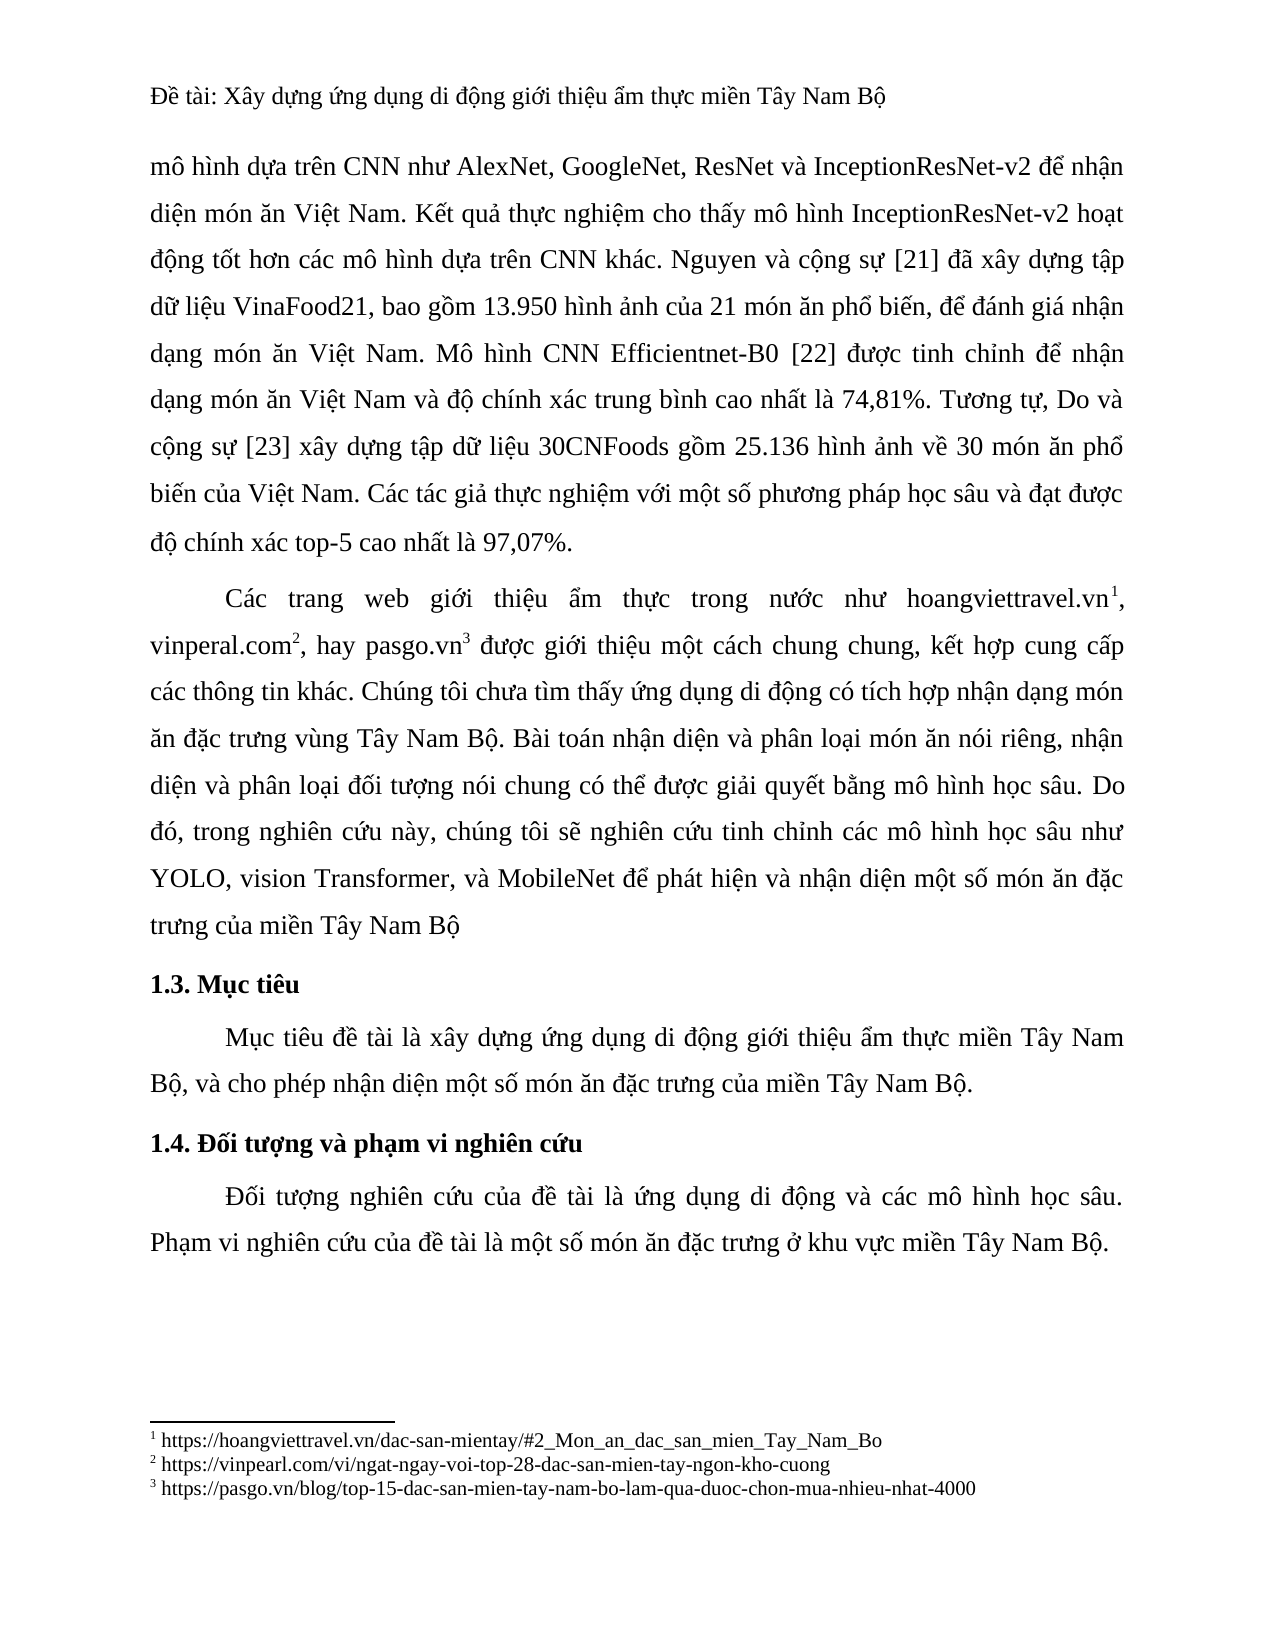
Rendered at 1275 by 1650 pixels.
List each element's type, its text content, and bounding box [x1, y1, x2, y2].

text Các trang web giới thiệu ẩm thực trong nước như hoangviettravel.vn, vinperal.com, hay pasgo.vn được giới thiệu một cách chung chung, kết hợp cung cấp các thông tin khác. Chúng tôi chưa tìm thấy ứng dụng di động có tích hợp nhận dạng món ăn đặc trưng vùng Tây Nam Bộ. Bài toán nhận diện và phân loại món ăn nói riêng, nhận diện và phân loại đối tượng nói chung có thể được giải quyết bằng mô hình học sâu. Do đó, trong nghiên cứu này, chúng tôi sẽ nghiên cứu tinh chỉnh các mô hình học sâu như YOLO, vision Transformer, và MobileNet để phát hiện và nhận diện một số món ăn đặc trưng của miền Tây Nam Bộ [150, 582, 1125, 940]
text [150, 150, 1125, 559]
subtitle Đối tượng và phạm vi nghiên cứu [150, 1127, 1125, 1158]
subtitle Mục tiêu [150, 968, 1125, 999]
text Mục tiêu đề tài là xây dựng ứng dụng di động giới thiệu ẩm thực miền Tây Nam Bộ, và cho phép nhận diện một số món ăn đặc trưng của miền Tây Nam Bộ. [150, 1021, 1125, 1099]
text Đối tượng nghiên cứu của đề tài là ứng dụng di động và các mô hình học sâu. Phạm vi nghiên cứu của đề tài là một số món ăn đặc trưng ở khu vực miền Tây Nam Bộ. [150, 1179, 1125, 1257]
